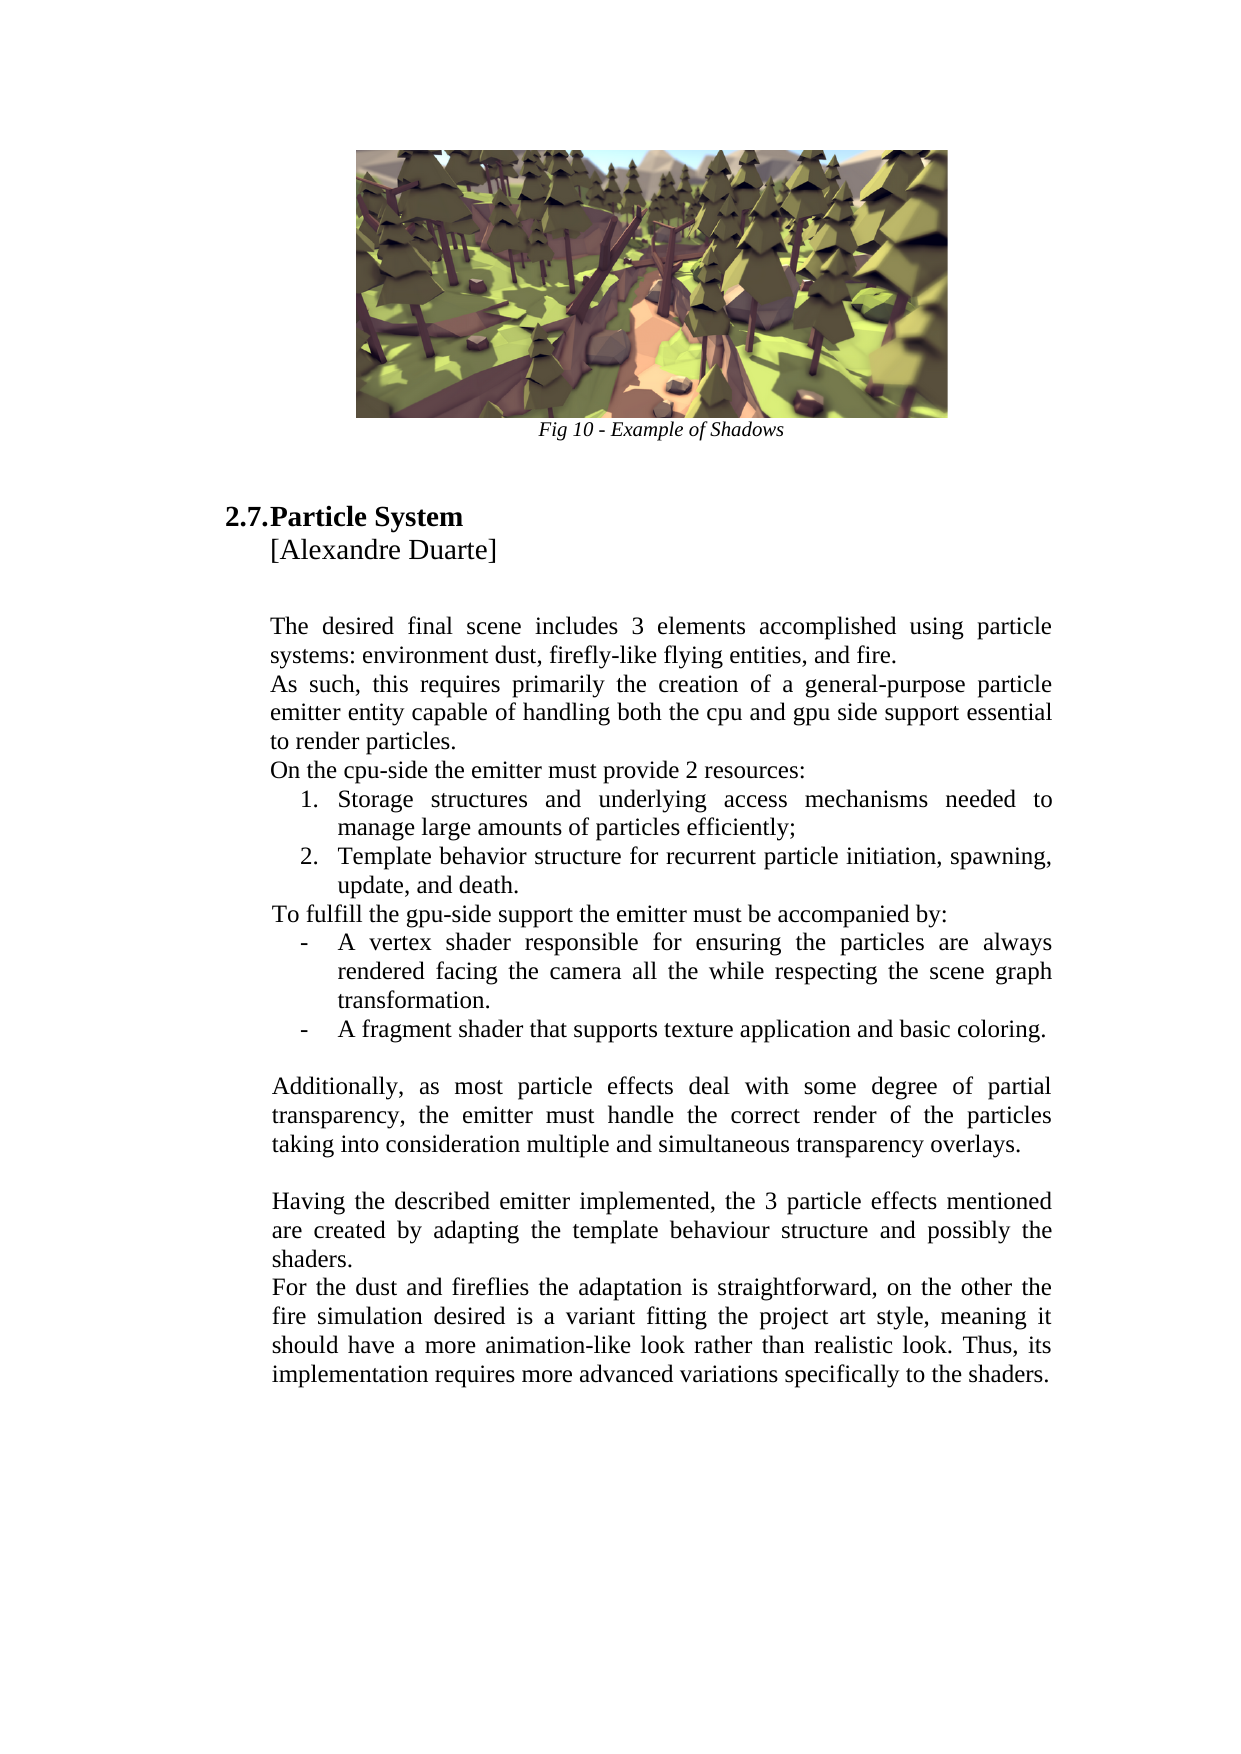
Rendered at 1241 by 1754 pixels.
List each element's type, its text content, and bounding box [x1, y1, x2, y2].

text For the dust and fireflies the adaptation is straightforward, on the other the fire simulation desired is a variant fitting the project art style, meaning it should have a more animation-like look rather than realistic look. Thus, its implementation requires more advanced variations specifically to the shaders. [272, 1272, 1053, 1387]
text Additionally, as most particle effects deal with some degree of partial transparency, the emitter must handle the correct render of the particles taking into consideration multiple and simultaneous transparency overlays. [272, 1071, 1053, 1157]
list Template behavior structure for recurrent particle initiation, spawning, update, and death. [300, 841, 1053, 899]
text The desired final scene includes 3 elements accomplished using particle systems: environment dust, firefly-like flying entities, and fire. [270, 611, 1053, 669]
picture [356, 150, 948, 418]
list Storage structures and underlying access mechanisms needed to manage large amounts of particles efficiently; [300, 784, 1053, 841]
text On the cpu-side the emitter must provide 2 resources: [270, 755, 1053, 784]
subtitle Particle System [Alexandre Duarte] [225, 499, 1053, 611]
text Fig 10 - Example of Shadows [272, 417, 1053, 441]
text As such, this requires primarily the creation of a general-purpose particle emitter entity capable of handling both the cpu and gpu side support essential to render particles. [270, 669, 1053, 755]
text To fulfill the gpu-side support the emitter must be accompanied by: [272, 899, 1053, 927]
list A fragment shader that supports texture application and basic coloring. [300, 1014, 1053, 1042]
text Having the described emitter implemented, the 3 particle effects mentioned are created by adapting the template behaviour structure and possibly the shaders. [272, 1186, 1053, 1272]
list A vertex shader responsible for ensuring the particles are always rendered facing the camera all the while respecting the scene graph transformation. [300, 927, 1053, 1014]
